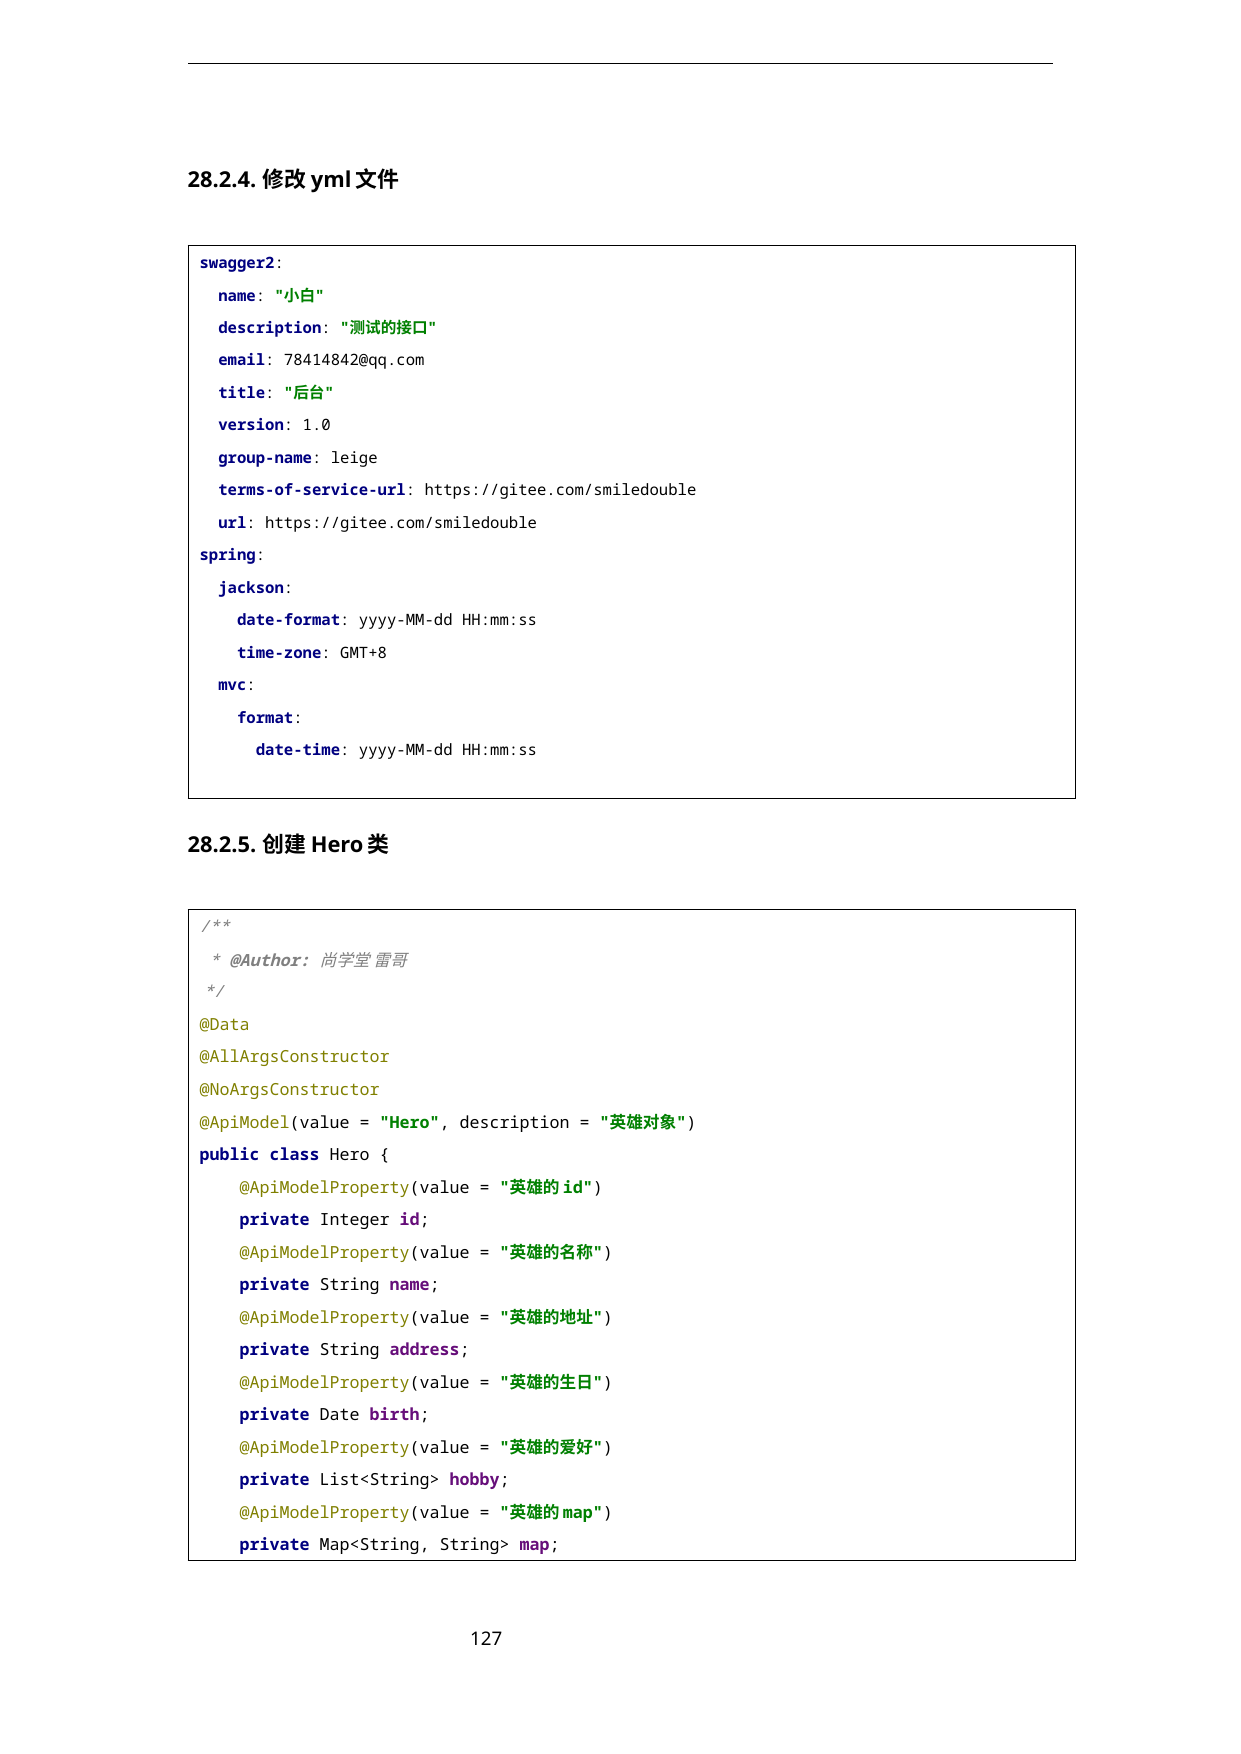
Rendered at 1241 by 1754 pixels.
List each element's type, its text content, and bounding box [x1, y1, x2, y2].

subtitle 创建Hero类 [187, 826, 1053, 859]
subtitle 修改yml文件 [187, 162, 1053, 194]
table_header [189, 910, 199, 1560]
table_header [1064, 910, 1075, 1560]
table_header swagger2: name: "小白" description: "测试的接口" email: 78414842@qq.com title: "后台" version: 1.0 group-name: leige terms-of-service-url: https://gitee.com/smiledouble url: https://gitee.com/smiledouble spring: jackson: date-format: yyyy-MM-dd HH:mm:ss time-zone: GMT+8 mvc: format: date-time: yyyy-MM-dd HH:mm:ss [189, 246, 1075, 798]
